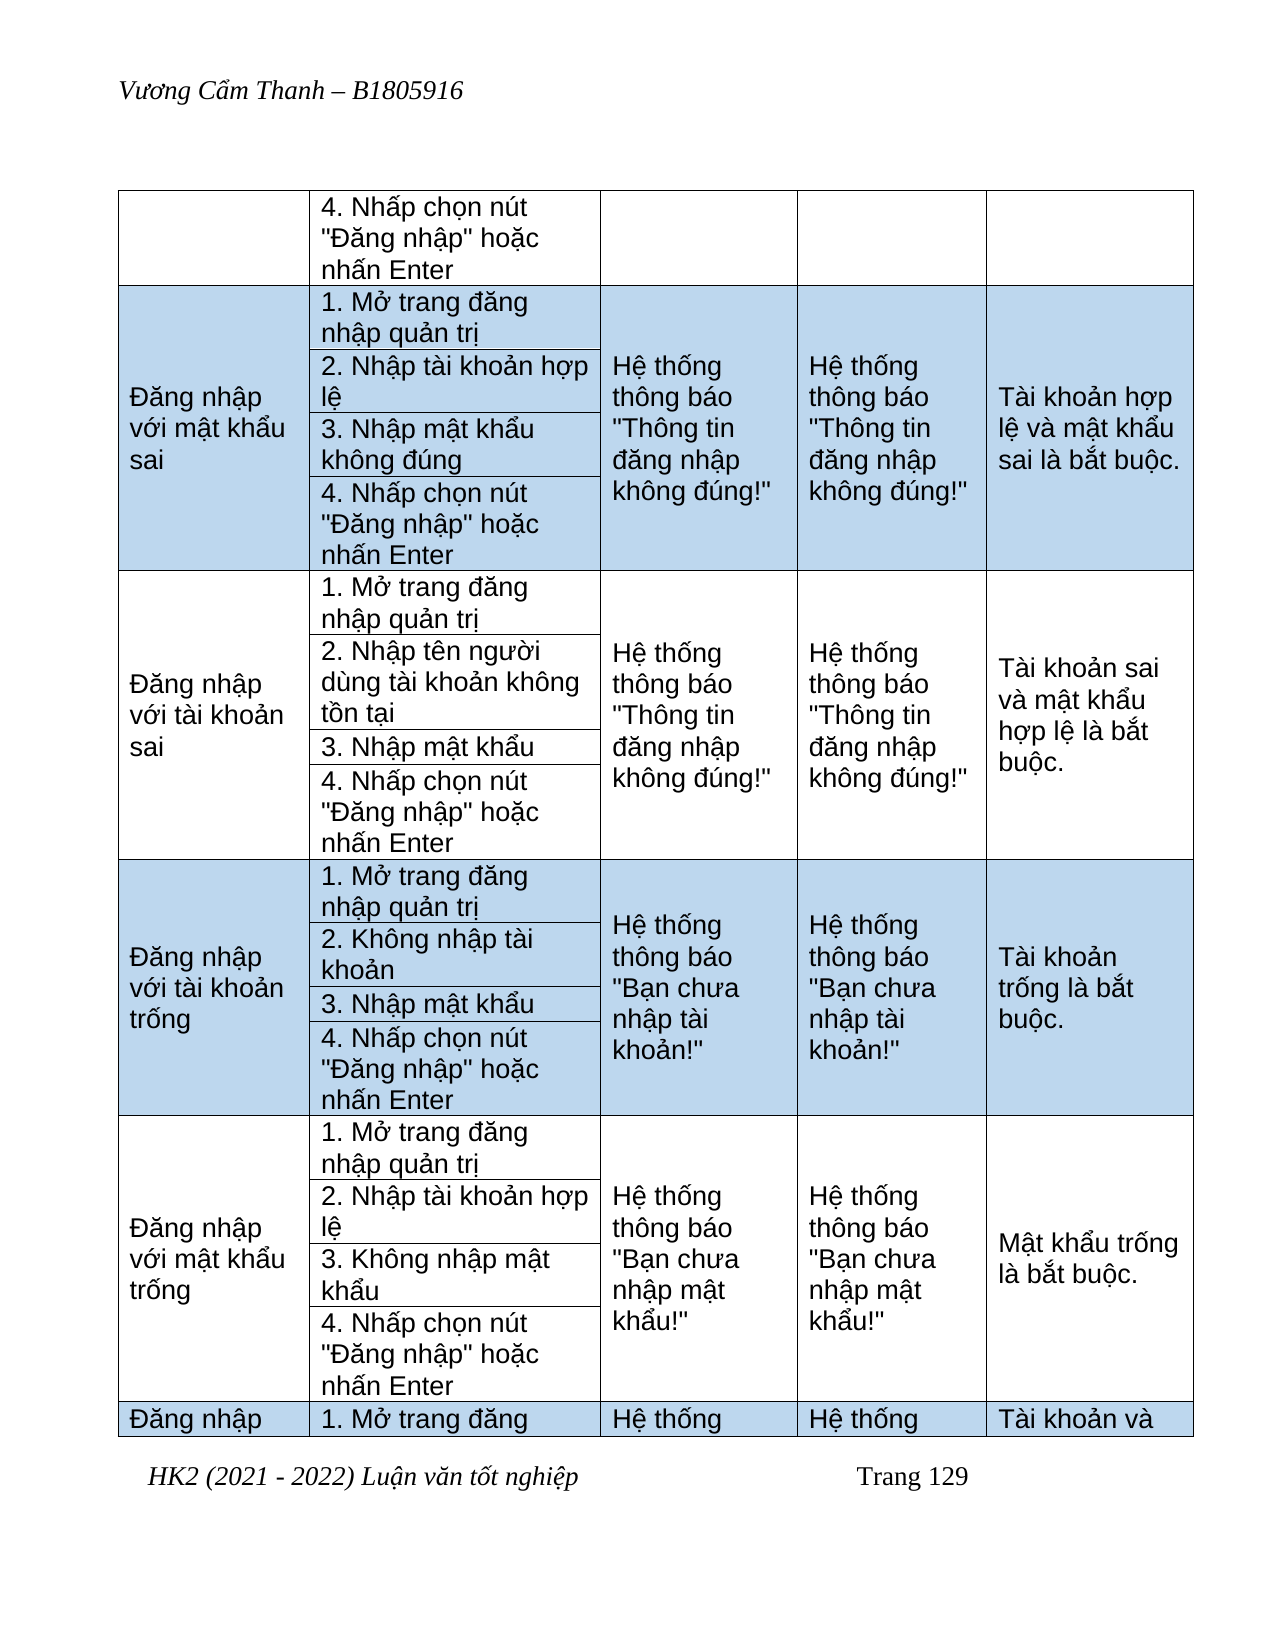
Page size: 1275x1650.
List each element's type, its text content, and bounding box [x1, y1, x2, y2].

table_cell 2. Nhập tài khoản hợp lệ [310, 1180, 600, 1242]
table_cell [601, 1402, 797, 1436]
table_cell 3. Nhập mật khẩu [310, 730, 600, 764]
table_cell Tài khoản trống là bắt buộc. [987, 860, 1193, 1115]
table_cell 1. Mở trang đăng nhập quản trị [310, 571, 600, 634]
table_cell 1. Mở trang đăng nhập quản trị [310, 860, 600, 922]
table_cell 3. Nhập mật khẩu [310, 987, 600, 1021]
table_cell 1. Mở trang đăng nhập quản trị [310, 1116, 600, 1179]
table_cell 2. Nhập tên người dùng tài khoản không tồn tại [310, 635, 600, 729]
table_cell 4. Nhấp chọn nút "Đăng nhập" hoặc nhấn Enter [310, 191, 600, 285]
table_cell Mật khẩu trống là bắt buộc. [987, 1116, 1193, 1401]
table_cell Tài khoản sai và mật khẩu hợp lệ là bắt buộc. [987, 571, 1193, 858]
table_cell Hệ thống thông báo "Thông tin đăng nhập không đúng!" [601, 286, 797, 570]
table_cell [798, 1402, 986, 1436]
table_cell 4. Nhấp chọn nút "Đăng nhập" hoặc nhấn Enter [310, 477, 600, 570]
table_cell 4. Nhấp chọn nút "Đăng nhập" hoặc nhấn Enter [310, 765, 600, 858]
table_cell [310, 1402, 600, 1436]
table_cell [119, 1402, 309, 1436]
table_cell Đăng nhập với tài khoản sai [119, 571, 309, 858]
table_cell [987, 1402, 1193, 1436]
table_cell Hệ thống thông báo "Thông tin đăng nhập không đúng!" [798, 286, 986, 570]
table_cell Hệ thống thông báo "Thông tin đăng nhập không đúng!" [798, 571, 986, 858]
table_cell Hệ thống thông báo "Bạn chưa nhập tài khoản!" [798, 860, 986, 1115]
table_cell Đăng nhập với tài khoản trống [119, 860, 309, 1115]
table_cell Tài khoản hợp lệ và mật khẩu sai là bắt buộc. [987, 286, 1193, 570]
table_cell Hệ thống thông báo "Bạn chưa nhập mật khẩu!" [601, 1116, 797, 1401]
table_cell 3. Nhập mật khẩu không đúng [310, 413, 600, 476]
table_cell Hệ thống thông báo "Bạn chưa nhập tài khoản!" [601, 860, 797, 1115]
table_cell 4. Nhấp chọn nút "Đăng nhập" hoặc nhấn Enter [310, 1022, 600, 1115]
table_cell 2. Không nhập tài khoản [310, 923, 600, 986]
table_cell 2. Nhập tài khoản hợp lệ [310, 350, 600, 412]
table_cell Hệ thống thông báo "Bạn chưa nhập mật khẩu!" [798, 1116, 986, 1401]
table_cell 1. Mở trang đăng nhập quản trị [310, 286, 600, 348]
table_cell Hệ thống thông báo "Thông tin đăng nhập không đúng!" [601, 571, 797, 858]
table_cell Đăng nhập với mật khẩu trống [119, 1116, 309, 1401]
table_cell 3. Không nhập mật khẩu [310, 1244, 600, 1306]
table_cell 4. Nhấp chọn nút "Đăng nhập" hoặc nhấn Enter [310, 1307, 600, 1401]
table_cell Đăng nhập với mật khẩu sai [119, 286, 309, 570]
